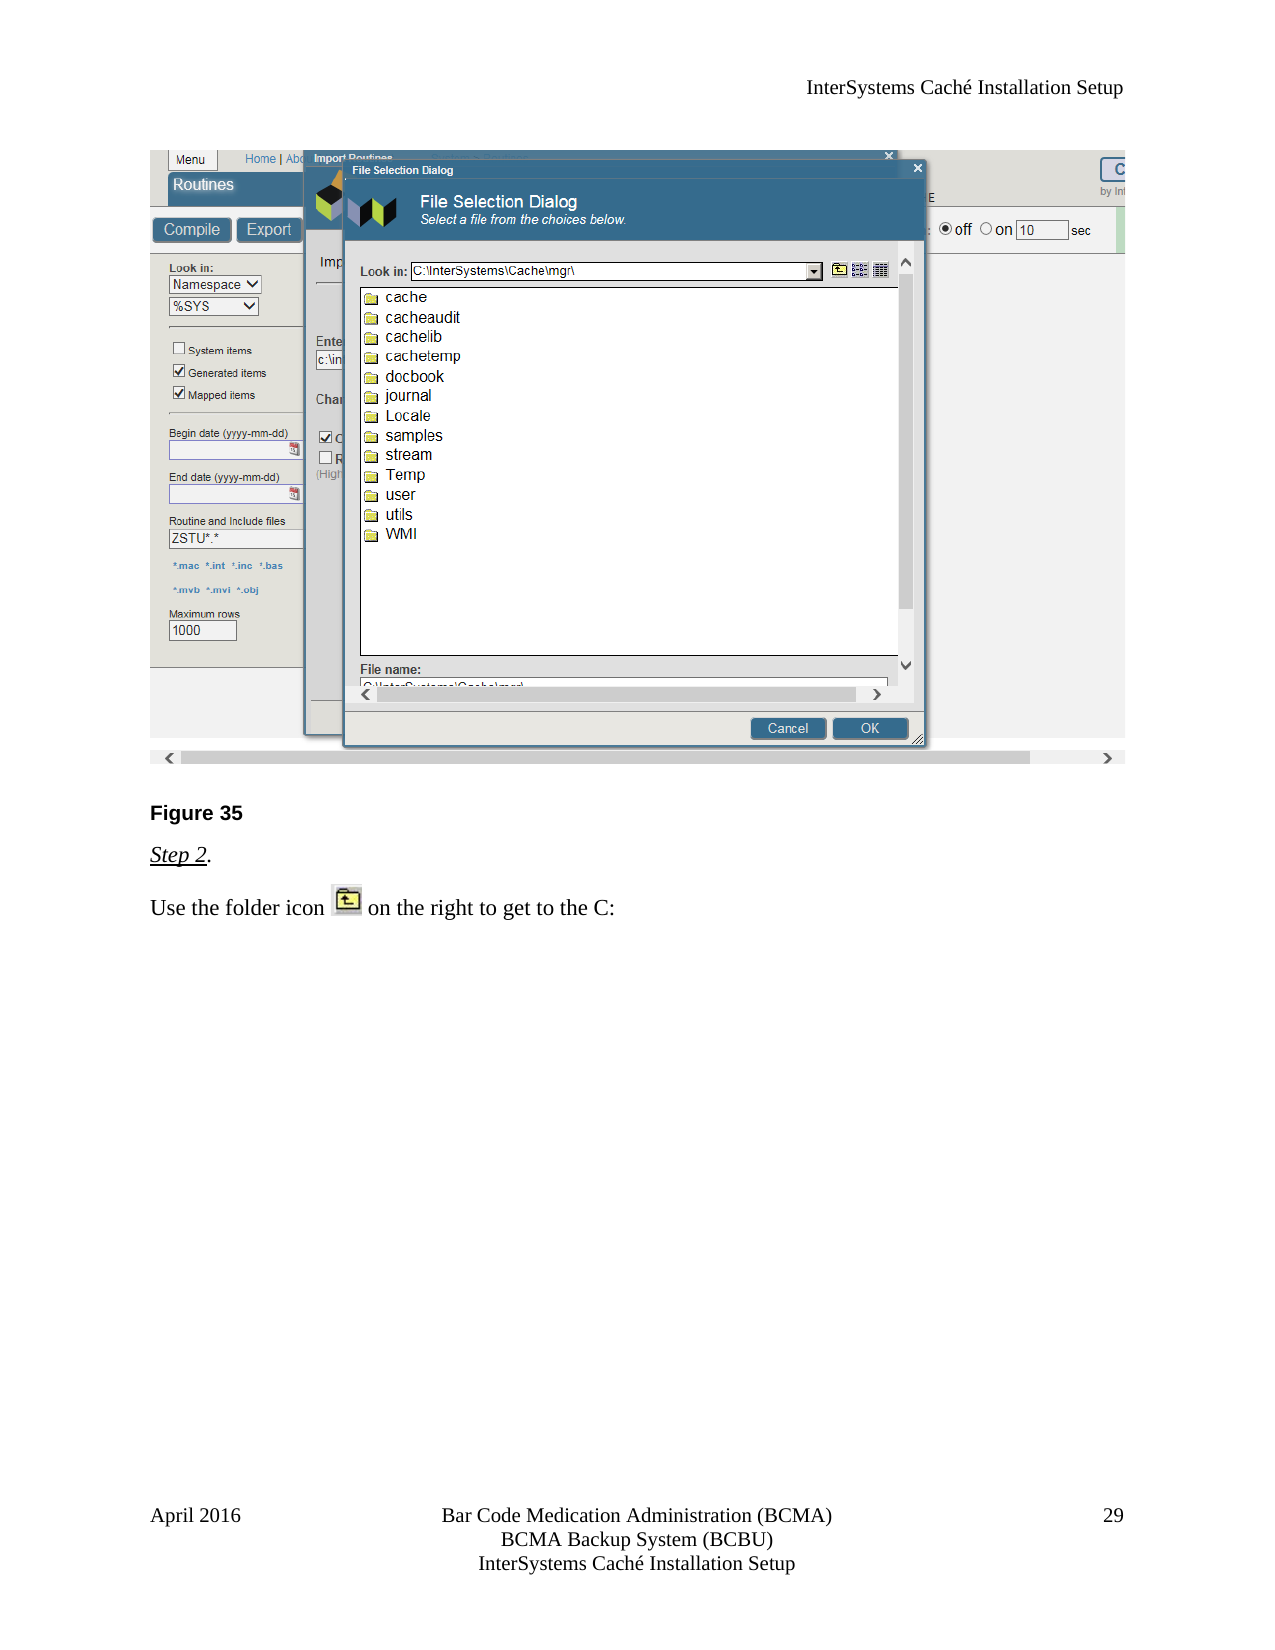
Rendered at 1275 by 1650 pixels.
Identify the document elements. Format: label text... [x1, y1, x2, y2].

picture [150, 150, 1125, 764]
text Use the folder icon on the right to get to the C: [150, 884, 1125, 921]
picture [330, 884, 362, 916]
text Step 2. [150, 841, 1125, 868]
